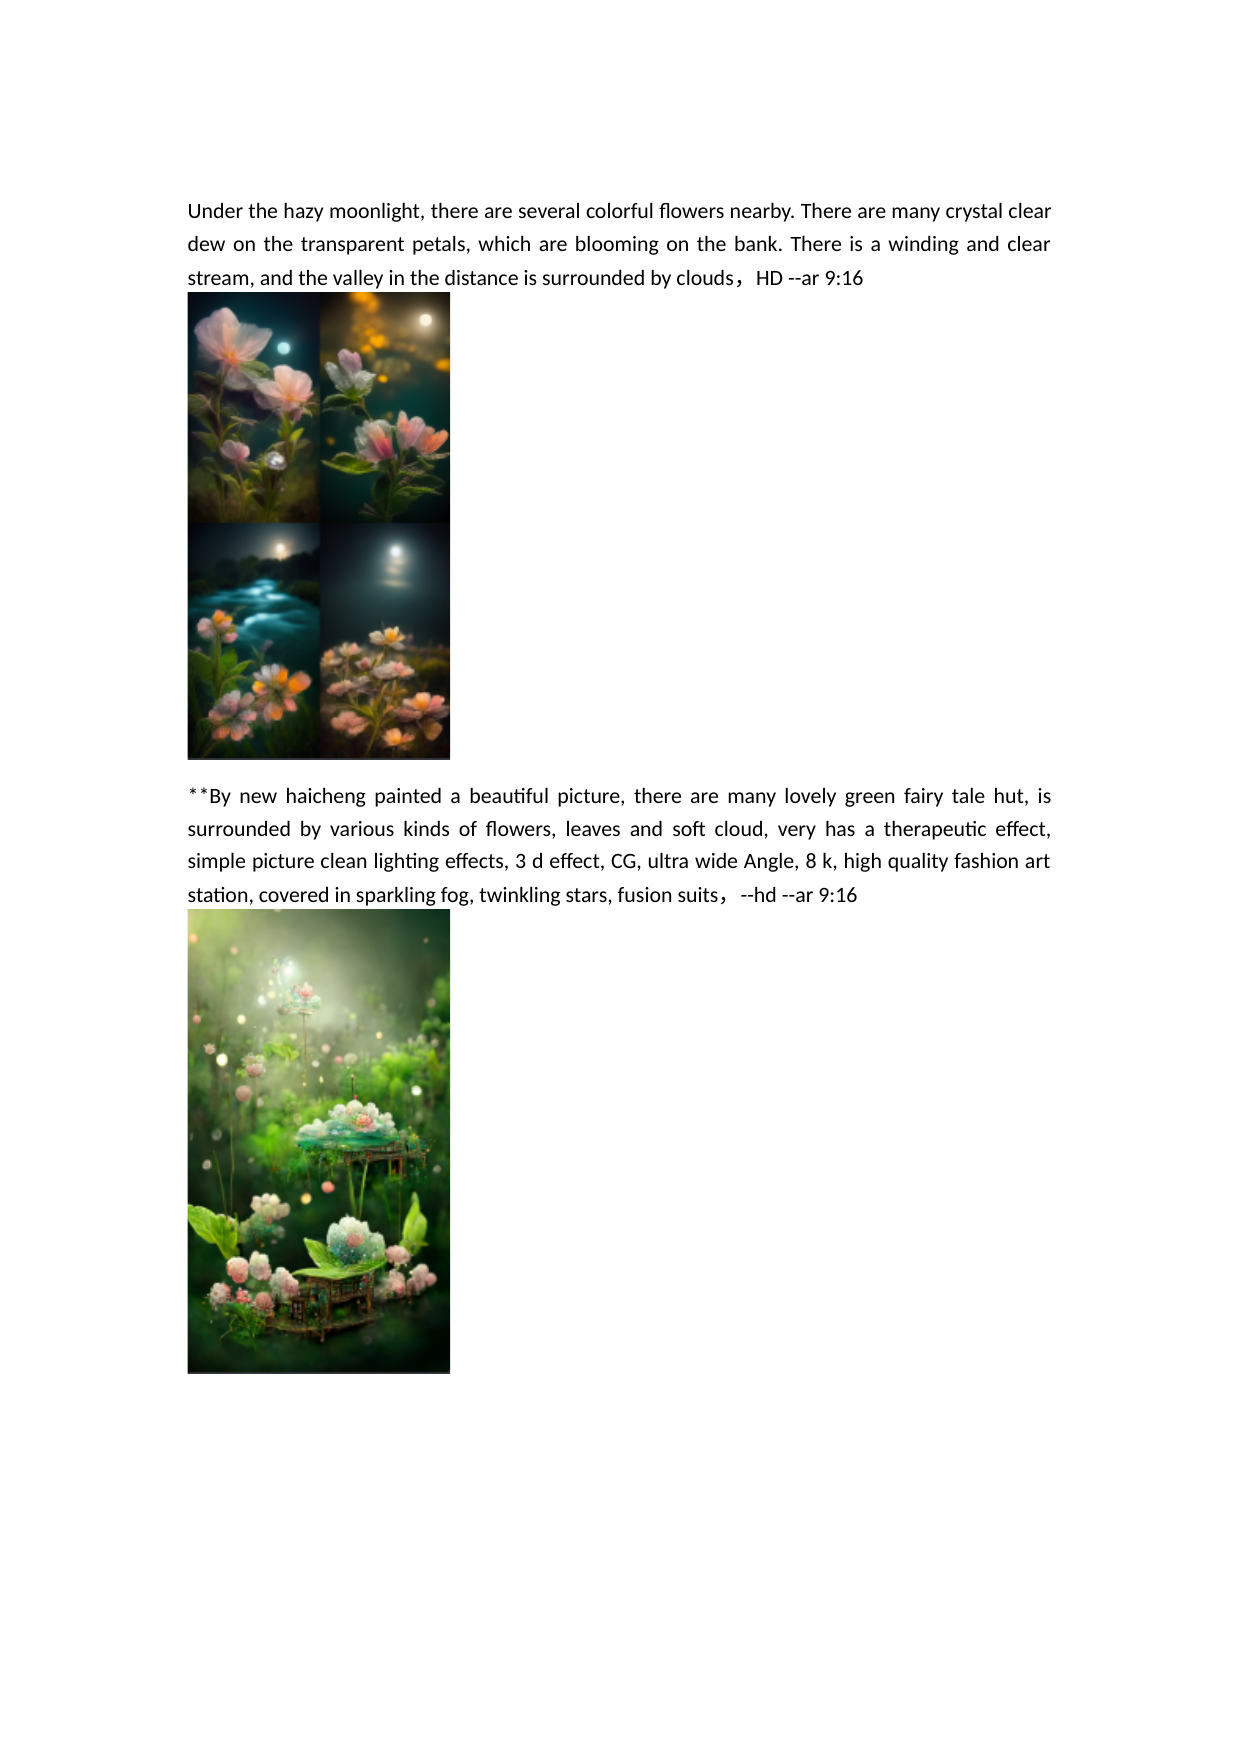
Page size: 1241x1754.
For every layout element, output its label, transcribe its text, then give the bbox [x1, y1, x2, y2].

picture [187, 909, 451, 1374]
text **By new haicheng painted a beautiful picture, there are many lovely green fairy tale hut, is surrounded by various kinds of flowers, leaves and soft cloud, very has a therapeutic effect, simple picture clean lighting effects, 3 d effect, CG, ultra wide Angle, 8 k, high quality fashion art station, covered in sparkling fog, twinkling stars, fusion suits，--hd --ar 9:16 [187, 779, 1053, 909]
picture [187, 292, 451, 760]
text Under the hazy moonlight, there are several colorful flowers nearby. There are many crystal clear dew on the transparent petals, which are blooming on the bank. There is a winding and clear stream, and the valley in the distance is surrounded by clouds，HD --ar 9:16 [187, 194, 1053, 292]
